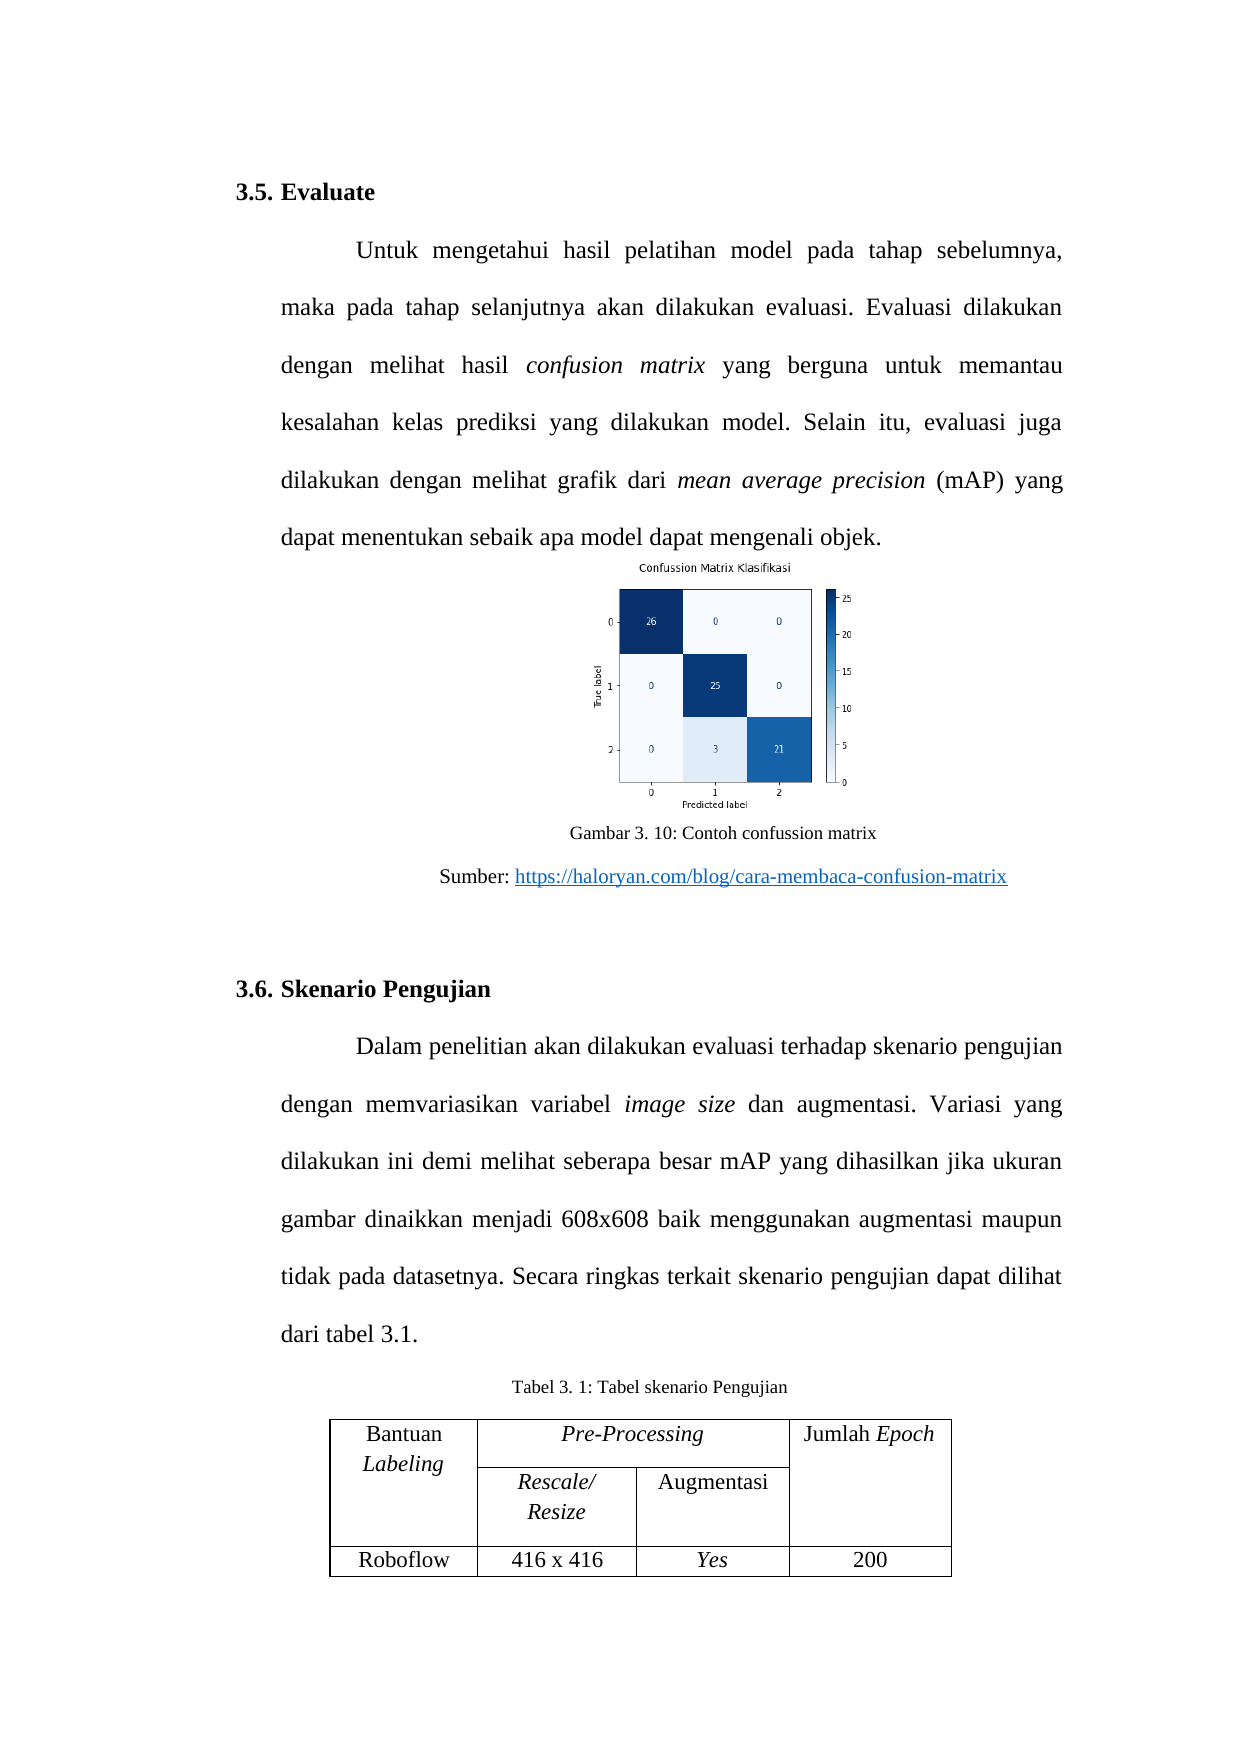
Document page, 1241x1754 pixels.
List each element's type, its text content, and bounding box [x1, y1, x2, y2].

subtitle Evaluate [236, 177, 1063, 206]
table_cell Roboflow [331, 1547, 477, 1576]
table_cell 200 [790, 1547, 951, 1576]
text Untuk mengetahui hasil pelatihan model pada tahap sebelumnya, maka pada tahap selanjutnya akan dilakukan evaluasi. Evaluasi dilakukan dengan melihat hasil confusion matrix yang berguna untuk memantau kesalahan kelas prediksi yang dilakukan model. Selain itu, evaluasi juga dilakukan dengan melihat grafik dari mean average precision (mAP) yang dapat menentukan sebaik apa model dapat mengenali objek. [281, 235, 1063, 551]
table_header Pre-Processing [478, 1420, 789, 1467]
table_cell Augmentasi [637, 1468, 789, 1546]
text Tabel 3. 1: Tabel skenario Pengujian [236, 1376, 1063, 1398]
table_cell Rescale/Resize [478, 1468, 636, 1546]
subtitle Skenario Pengujian [236, 584, 1063, 1002]
picture [590, 558, 858, 812]
table_header Bantuan Labeling [331, 1420, 477, 1546]
text Dalam penelitian akan dilakukan evaluasi terhadap skenario pengujian dengan memvariasikan variabel image size dan augmentasi. Variasi yang dilakukan ini demi melihat seberapa besar mAP yang dihasilkan jika ukuran gambar dinaikkan menjadi 608x608 baik menggunakan augmentasi maupun tidak pada datasetnya. Secara ringkas terkait skenario pengujian dapat dilihat dari tabel 3.1. [281, 1031, 1063, 1347]
table_cell 416 x 416 [478, 1547, 636, 1576]
table_header Jumlah Epoch [790, 1420, 951, 1546]
table_cell Yes [637, 1547, 789, 1576]
